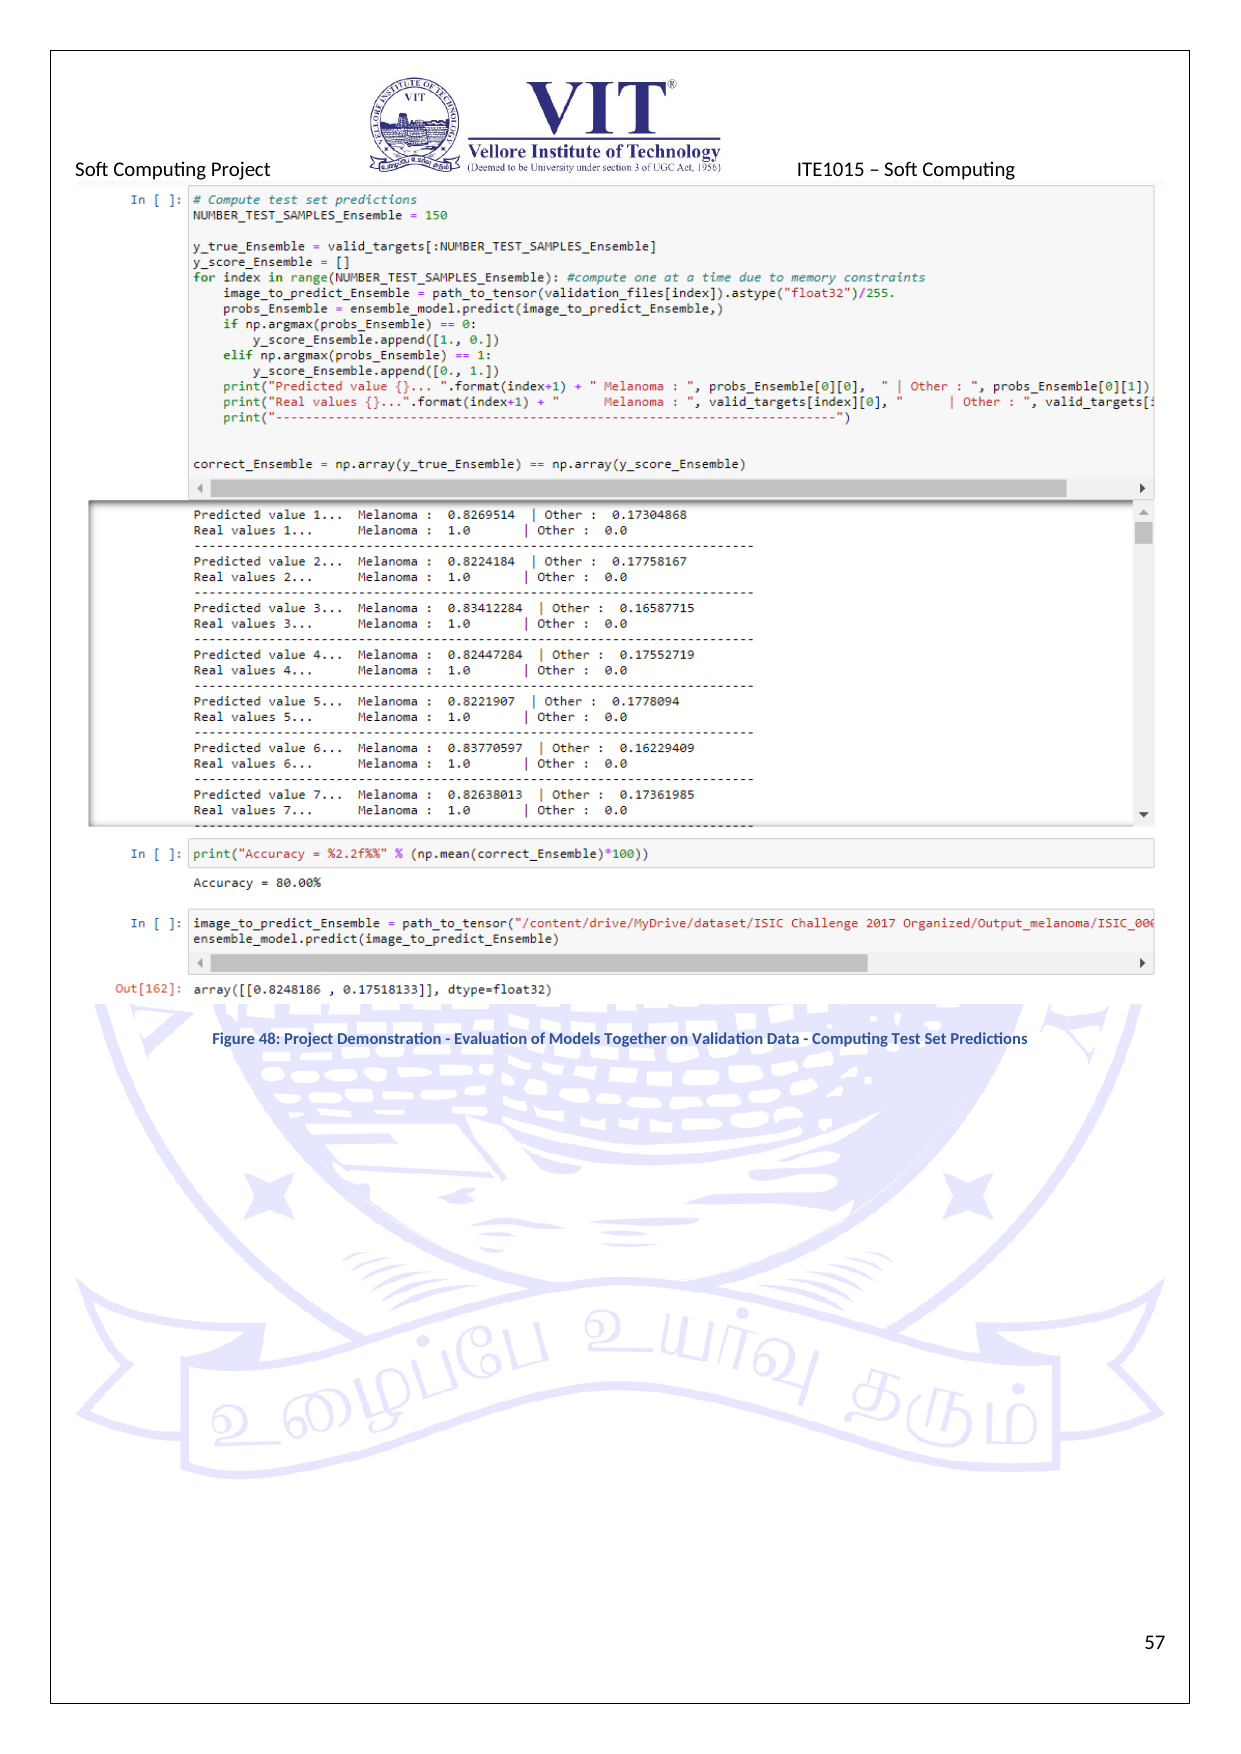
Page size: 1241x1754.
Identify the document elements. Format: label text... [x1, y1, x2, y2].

picture [362, 73, 728, 177]
text Figure 48: Project Demonstration - Evaluation of Models Together on Validation Data - Computing Test Set Predictions [75, 1029, 1165, 1049]
picture [75, 181, 1165, 1004]
